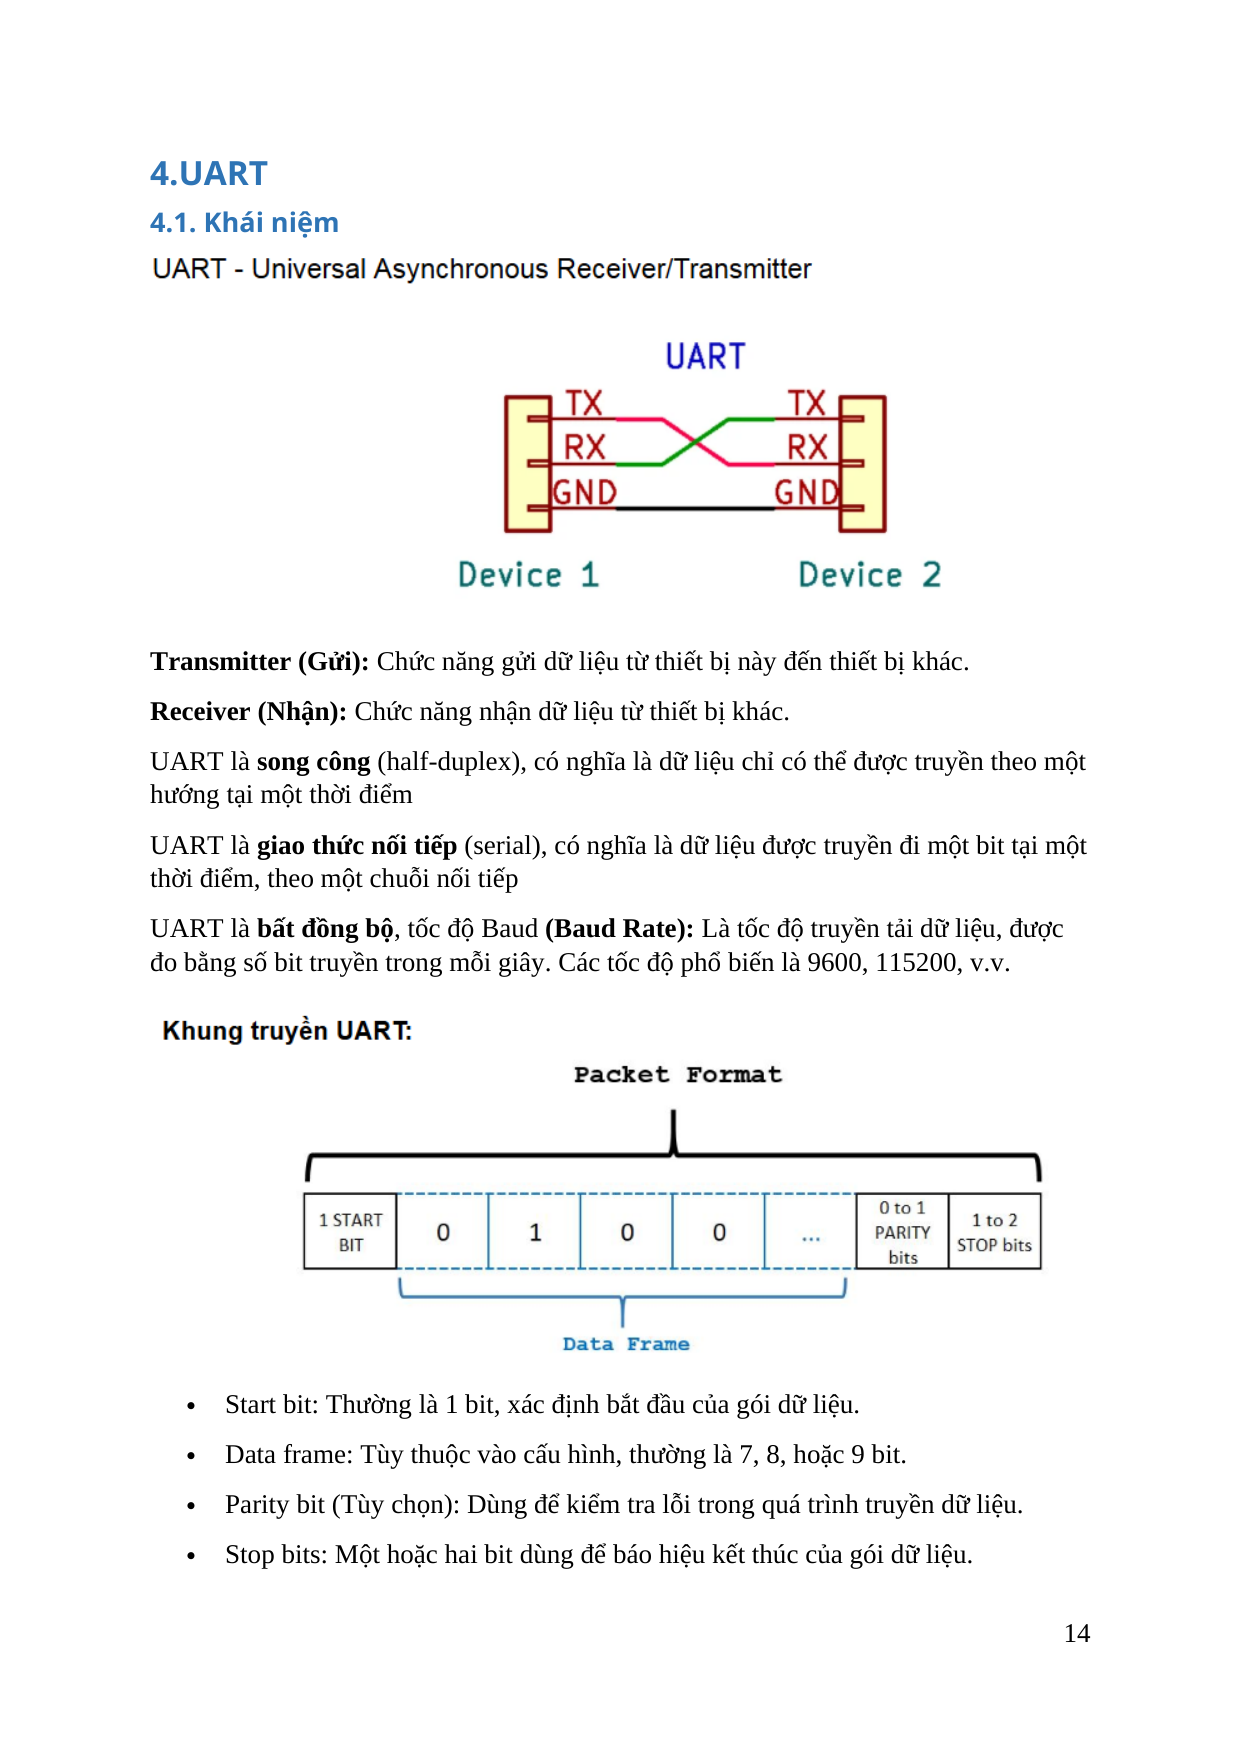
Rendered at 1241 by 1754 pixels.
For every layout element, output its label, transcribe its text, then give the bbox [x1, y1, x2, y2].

list Stop bits: Một hoặc hai bit dùng để báo hiệu kết thúc của gói dữ liệu. [187, 1538, 1090, 1569]
list Parity bit (Tùy chọn): Dùng để kiểm tra lỗi trong quá trình truyền dữ liệu. [187, 1488, 1090, 1519]
text UART là giao thức nối tiếp (serial), có nghĩa là dữ liệu được truyền đi một bit tại một thời điểm, theo một chuỗi nối tiếp [150, 829, 1090, 893]
list Start bit: Thường là 1 bit, xác định bắt đầu của gói dữ liệu. [187, 1388, 1090, 1419]
text Transmitter (Gửi): Chức năng gửi dữ liệu từ thiết bị này đến thiết bị khác. [150, 644, 1090, 676]
picture [150, 242, 1015, 626]
text UART là song công (half-duplex), có nghĩa là dữ liệu chỉ có thể được truyền theo một hướng tại một thời điểm [150, 745, 1090, 810]
picture [150, 996, 1084, 1369]
list Data frame: Tùy thuộc vào cấu hình, thường là 7, 8, hoặc 9 bit. [187, 1438, 1090, 1469]
text UART là bất đồng bộ, tốc độ Baud (Baud Rate): Là tốc độ truyền tải dữ liệu, được đo bằng số bit truyền trong mỗi giây. Các tốc độ phổ biến là 9600, 115200, v.v. [150, 912, 1090, 977]
text Receiver (Nhận): Chức năng nhận dữ liệu từ thiết bị khác. [150, 695, 1090, 726]
subtitle 4.1. Khái niệm [150, 203, 1090, 240]
subtitle 4.UART [150, 150, 1090, 195]
